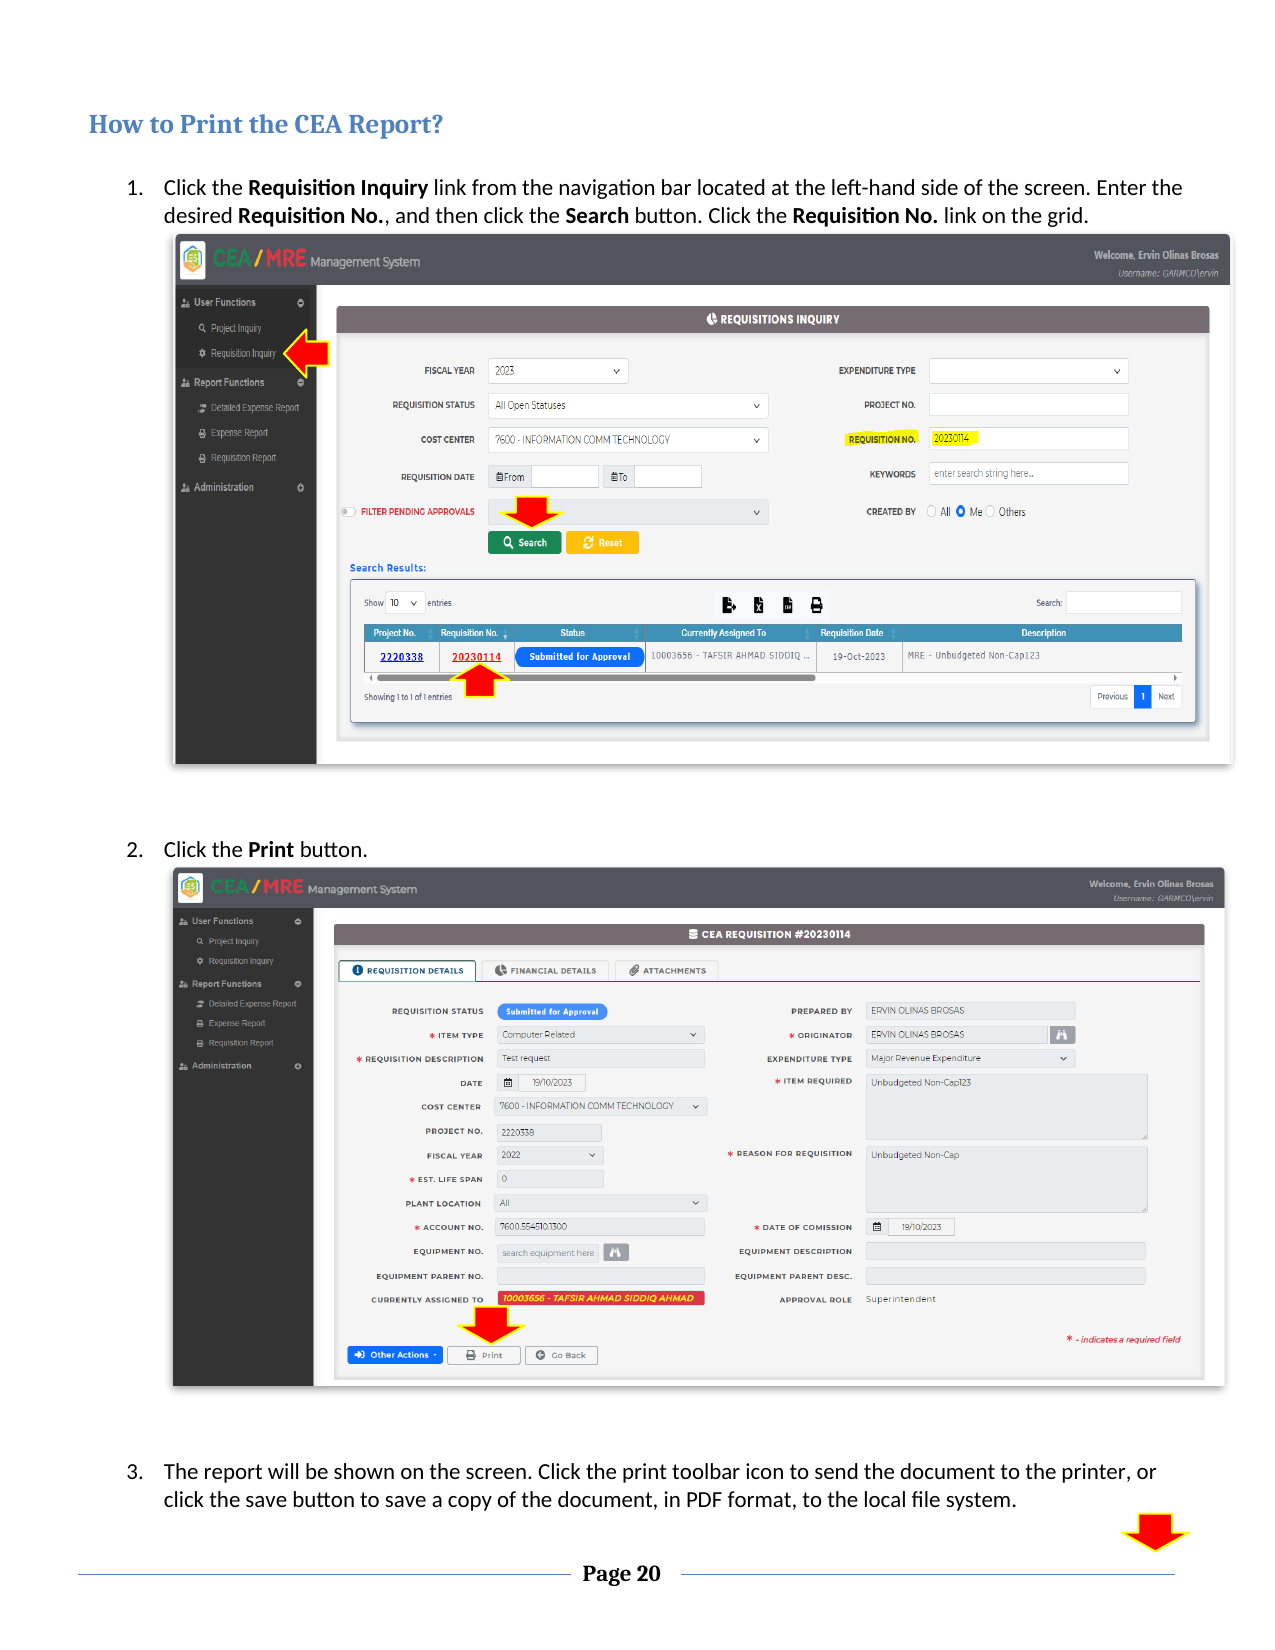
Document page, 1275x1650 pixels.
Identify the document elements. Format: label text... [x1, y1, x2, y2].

subtitle How to Print the CEA Report? [89, 109, 1186, 141]
picture [173, 232, 1233, 764]
list The report will be shown on the screen. Click the print toolbar icon to send the document to the printer, or click the save button to save a copy of the document, in PDF format, to the local file system. [126, 1457, 1186, 1513]
picture [173, 866, 1225, 1386]
list Click the Print button. [126, 836, 1186, 863]
